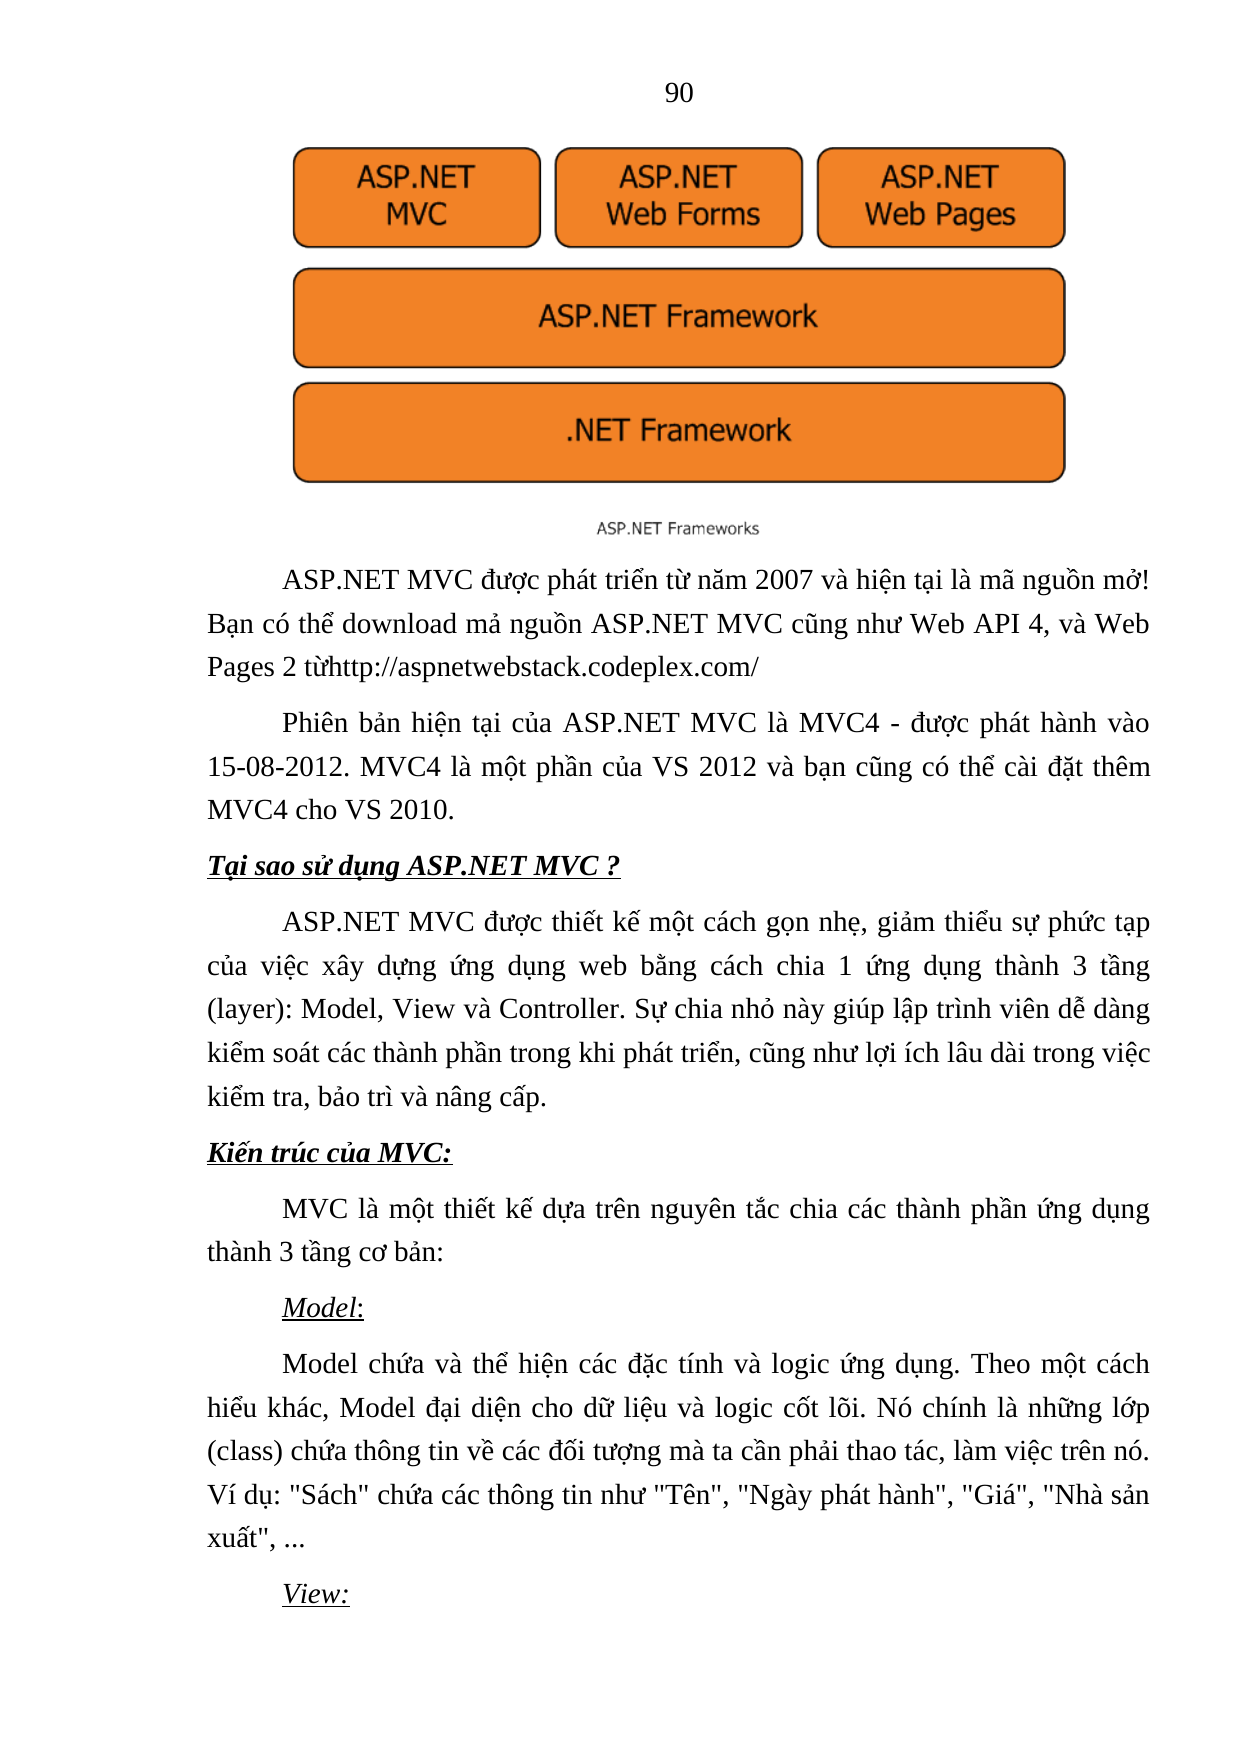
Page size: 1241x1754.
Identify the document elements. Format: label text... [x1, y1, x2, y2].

text ASP.NET MVC được phát triển từ năm 2007 và hiện tại là mã nguồn mở! Bạn có thể download mả nguồn ASP.NET MVC cũng như Web API 4, và Web Pages 2 từhttp://aspnetwebstack.codeplex.com/ [207, 562, 1152, 683]
text View: [207, 1577, 1152, 1610]
text Tại sao sử dụng ASP.NET MVC ? [207, 848, 1152, 882]
text Phiên bản hiện tại của ASP.NET MVC là MVC4 - được phát hành vào 15-08-2012. MVC4 là một phần của VS 2012 và bạn cũng có thể cài đặt thêm MVC4 cho VS 2010. [207, 705, 1152, 826]
text Kiến trúc của MVC: [207, 1135, 1152, 1168]
text MVC là một thiết kế dựa trên nguyên tắc chia các thành phần ứng dụng thành 3 tầng cơ bản: [207, 1191, 1152, 1268]
text Model: [207, 1290, 1152, 1324]
picture [292, 147, 1066, 540]
text ASP.NET MVC được thiết kế một cách gọn nhẹ, giảm thiểu sự phức tạp của việc xây dựng ứng dụng web bằng cách chia 1 ứng dụng thành 3 tầng (layer): Model, View và Controller. Sự chia nhỏ này giúp lập trình viên dễ dàng kiểm soát các thành phần trong khi phát triển, cũng như lợi ích lâu dài trong việc kiểm tra, bảo trì và nâng cấp. [207, 904, 1152, 1112]
text Model chứa và thể hiện các đặc tính và logic ứng dụng. Theo một cách hiểu khác, Model đại diện cho dữ liệu và logic cốt lõi. Nó chính là những lớp (class) chứa thông tin về các đối tượng mà ta cần phải thao tác, làm việc trên nó. Ví dụ: "Sách" chứa các thông tin như "Tên", "Ngày phát hành", "Giá", "Nhà sản xuất", ... [207, 1346, 1152, 1554]
